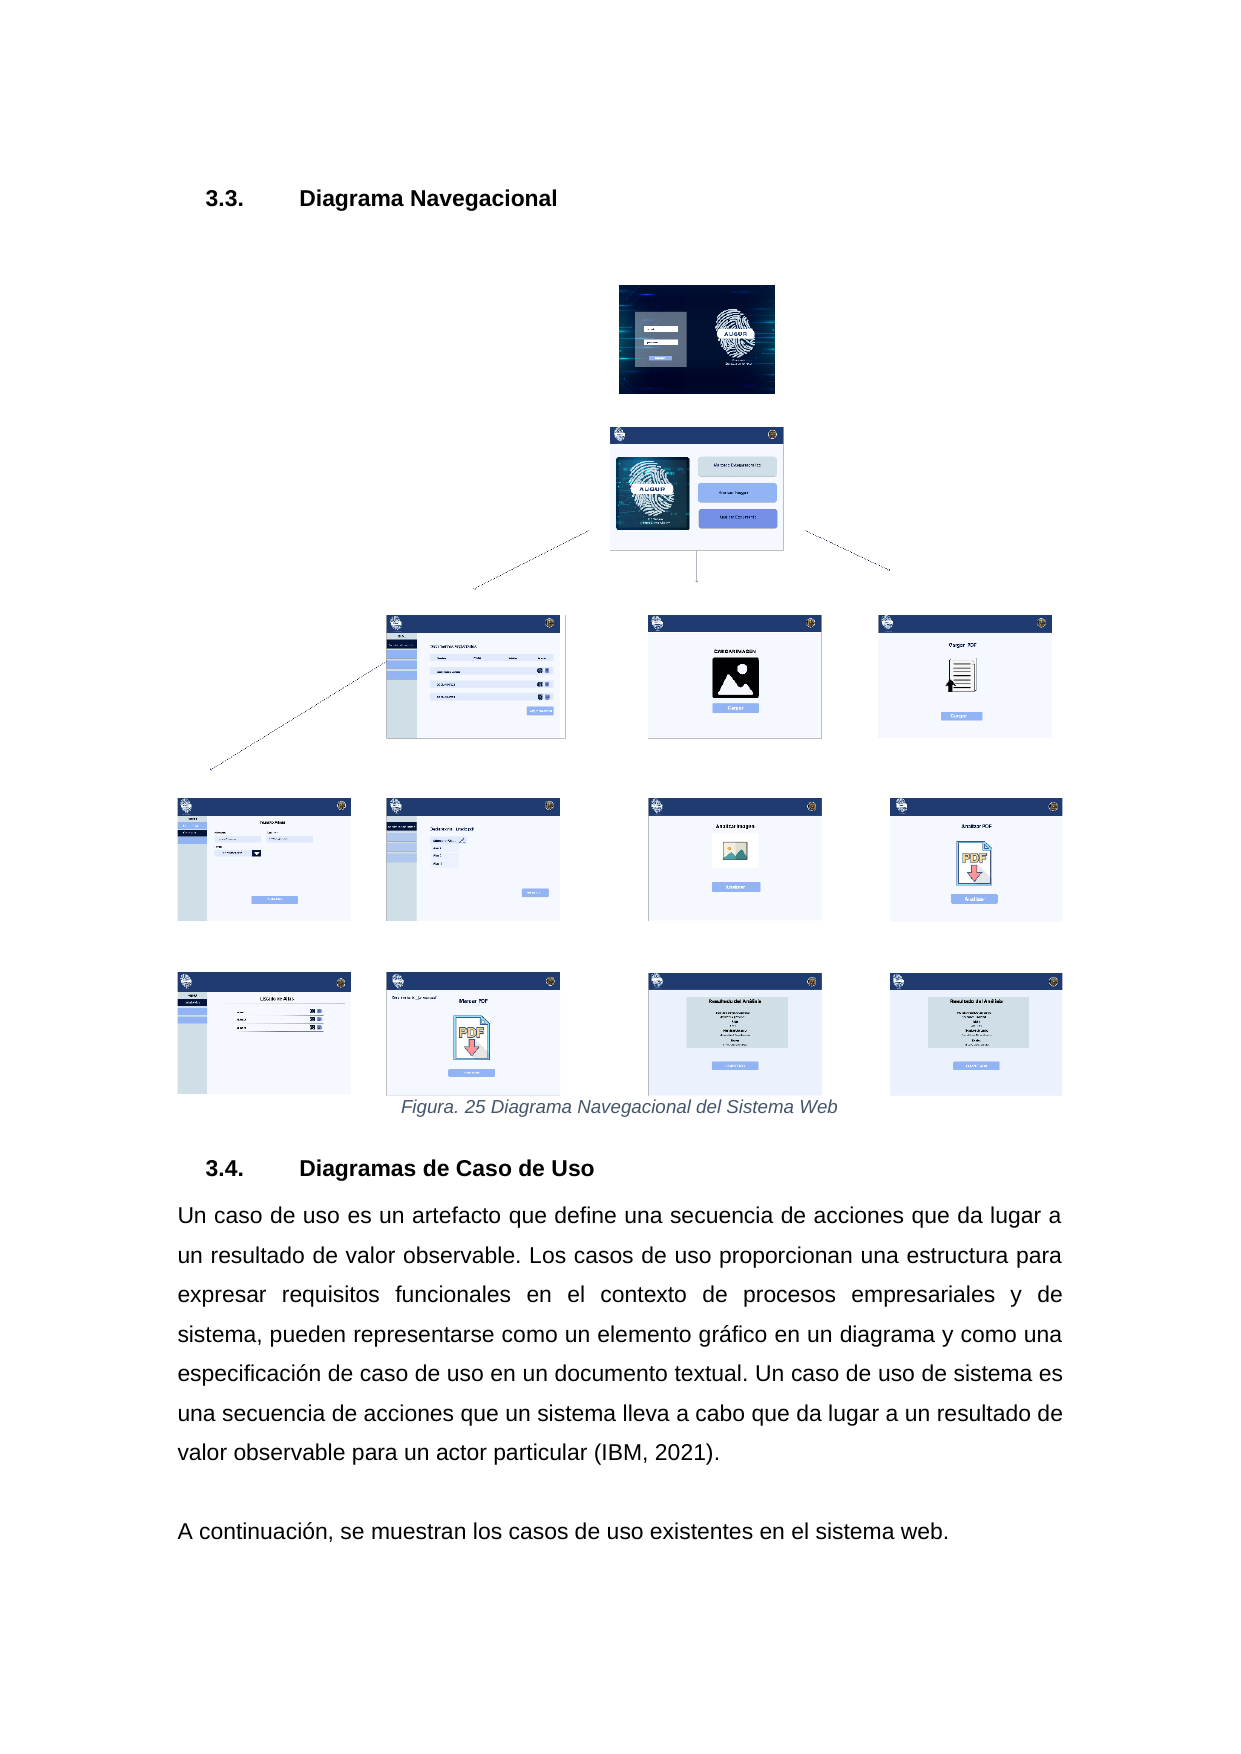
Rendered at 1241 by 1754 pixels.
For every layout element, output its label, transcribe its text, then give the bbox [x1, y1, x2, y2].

picture [177, 285, 1063, 1096]
subtitle Diagramas de Caso de Uso [205, 1154, 1063, 1181]
subtitle Diagrama Navegacional [205, 185, 1063, 211]
text Un caso de uso es un artefacto que define una secuencia de acciones que da lugar a un resultado de valor observable. Los casos de uso proporcionan una estructura para expresar requisitos funcionales en el contexto de procesos empresariales y de sistema, pueden representarse como un elemento gráfico en un diagrama y como una especificación de caso de uso en un documento textual. Un caso de uso de sistema es una secuencia de acciones que un sistema lleva a cabo que da lugar a un resultado de valor observable para un actor particular (IBM, 2021). [177, 1202, 1063, 1466]
text A continuación, se muestran los casos de uso existentes en el sistema web. [177, 1518, 1063, 1544]
